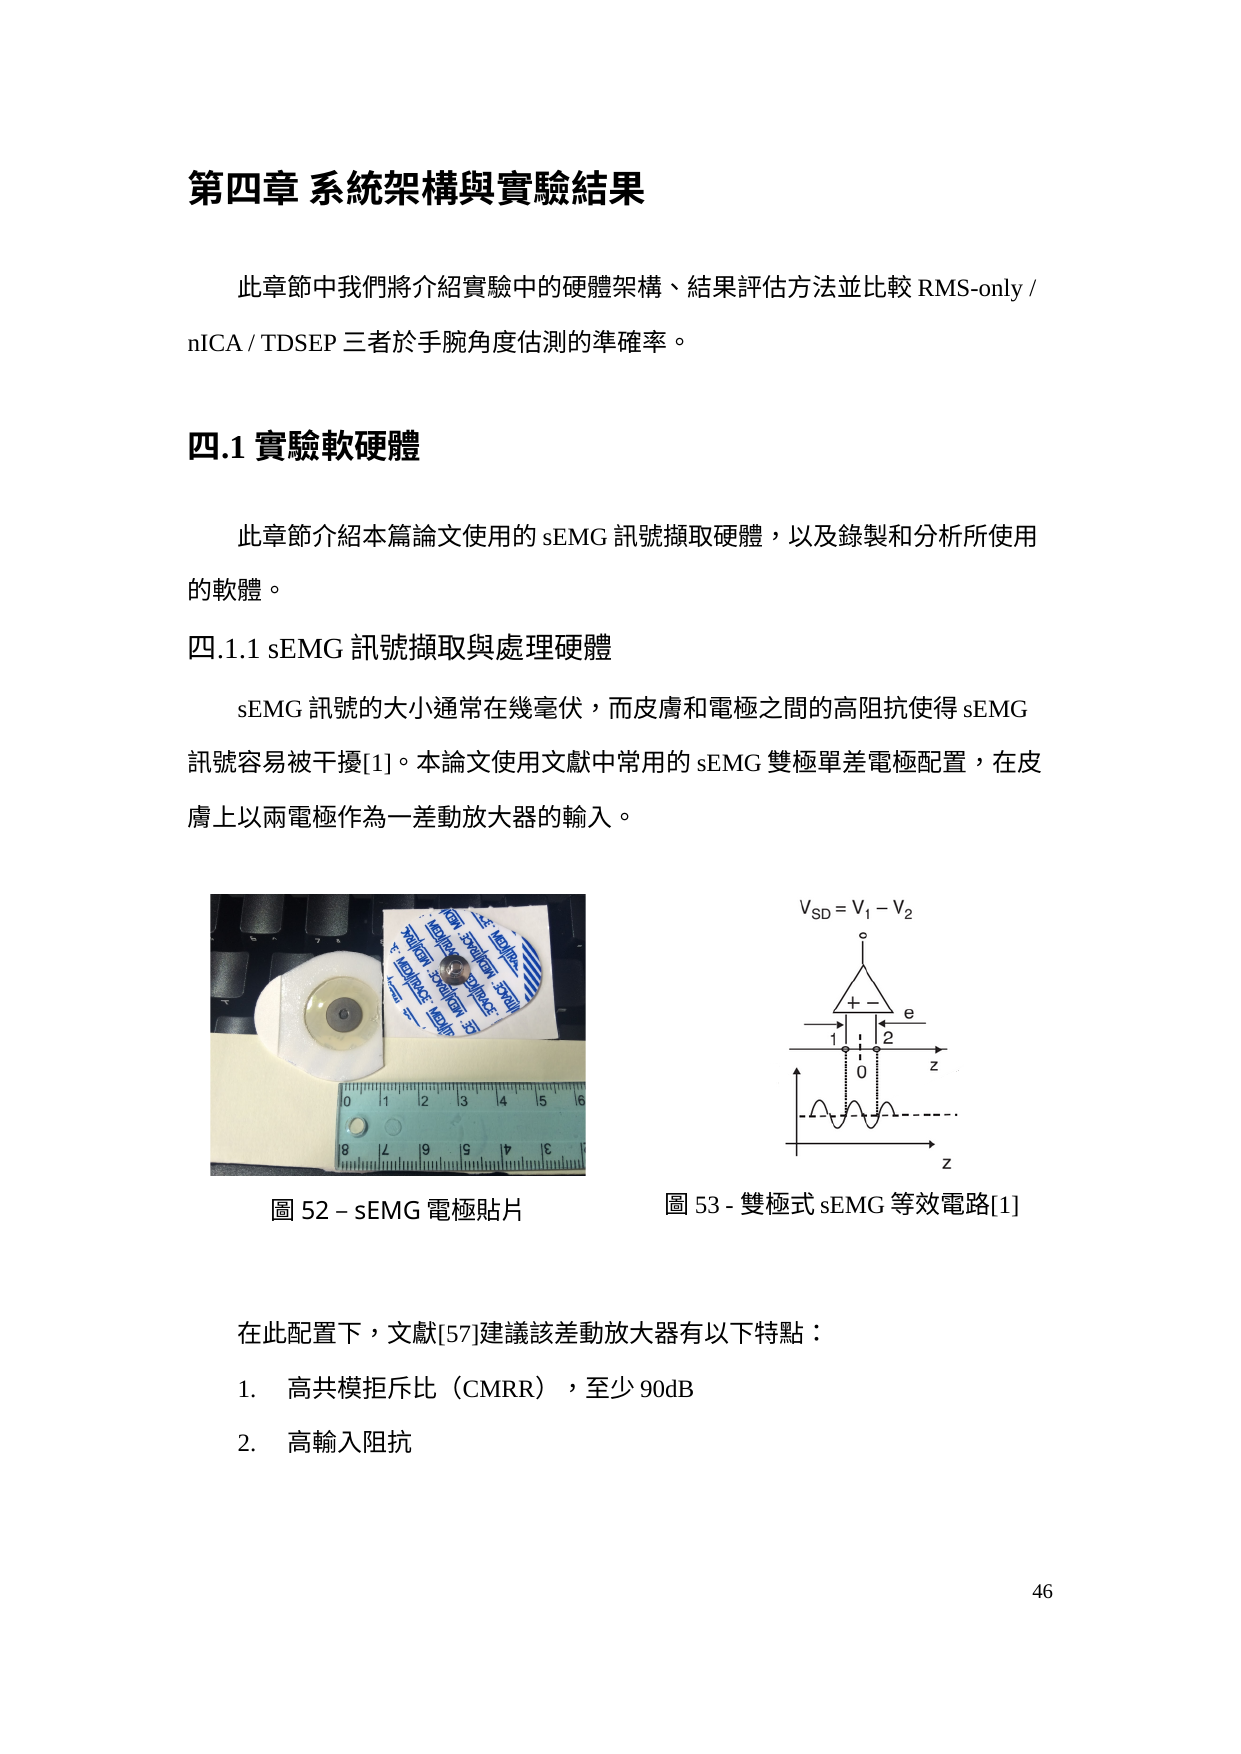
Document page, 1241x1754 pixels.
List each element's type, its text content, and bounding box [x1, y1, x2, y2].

subtitle 系統架構與實驗結果 [187, 159, 1053, 213]
table_header 圖 52 – sEMG電極貼片 [176, 895, 620, 1271]
subtitle 實驗軟硬體 [187, 420, 1053, 468]
text 此章節介紹本篇論文使用的sEMG訊號擷取硬體，以及錄製和分析所使用的軟體。 [187, 516, 1053, 607]
picture [210, 894, 586, 1176]
text 此章節中我們將介紹實驗中的硬體架構、結果評估方法並比較RMS-only / nICA / TDSEP三者於手腕角度估測的準確率。 [187, 268, 1053, 358]
list 高輸入阻抗 [237, 1422, 1053, 1459]
picture [769, 894, 964, 1170]
subtitle sEMG訊號擷取與處理硬體 [187, 625, 1053, 667]
list 高共模拒斥比（CMRR），至少90dB [237, 1368, 1053, 1404]
table_header 圖 53 - 雙極式sEMG等效電路[1] [620, 895, 1063, 1271]
text 在此配置下，文獻[57]建議該差動放大器有以下特點： [187, 1314, 1053, 1350]
text sEMG訊號的大小通常在幾毫伏，而皮膚和電極之間的高阻抗使得sEMG訊號容易被干擾[1]。本論文使用文獻中常用的sEMG雙極單差電極配置，在皮膚上以兩電極作為一差動放大器的輸入。 [187, 688, 1053, 833]
